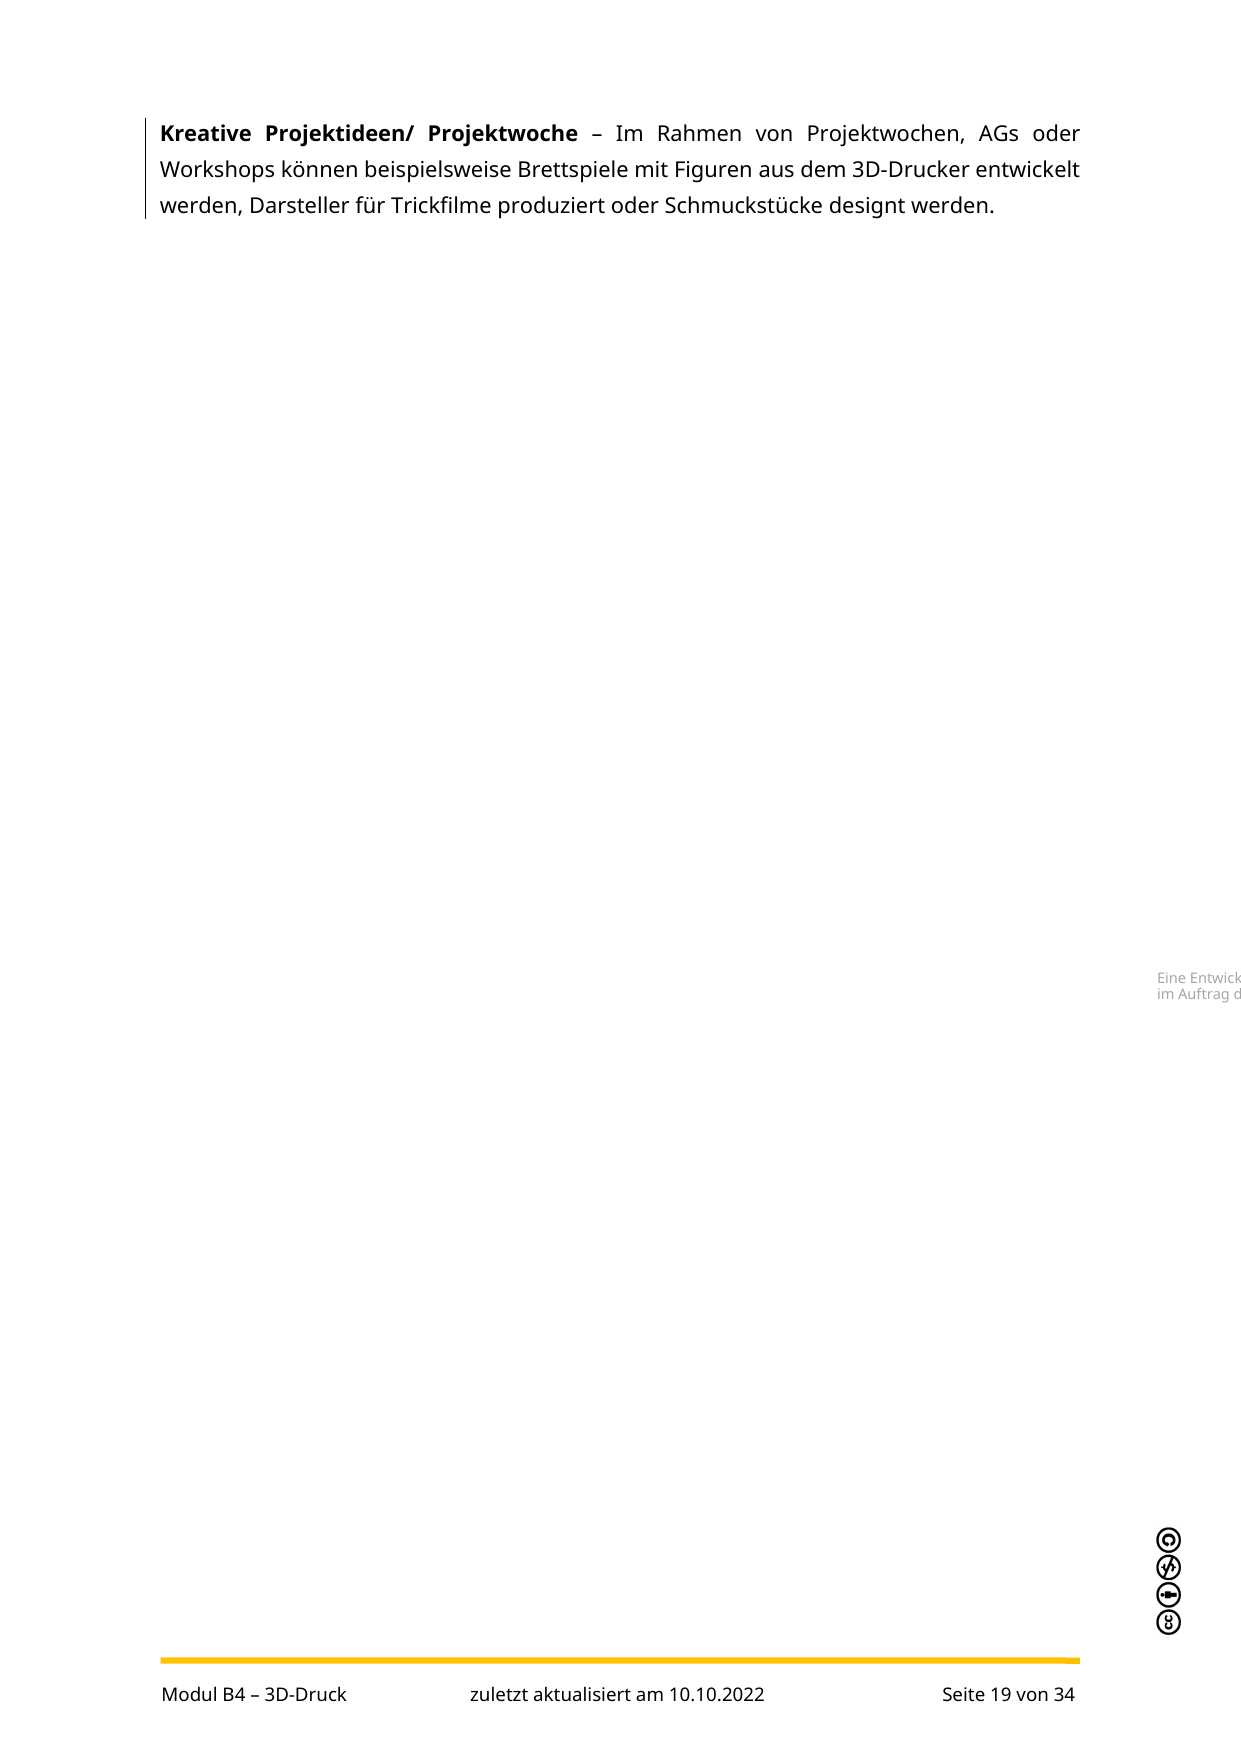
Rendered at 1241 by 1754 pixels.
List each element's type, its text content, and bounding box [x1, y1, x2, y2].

picture [1157, 1528, 1181, 1635]
text Kreative Projektideen/ Projektwoche – Im Rahmen von Projektwochen, AGs oder Workshops können beispielsweise Brettspiele mit Figuren aus dem 3D-Drucker entwickelt werden, Darsteller für Trickfilme produziert oder Schmuckstücke designt werden. [159, 118, 1081, 219]
